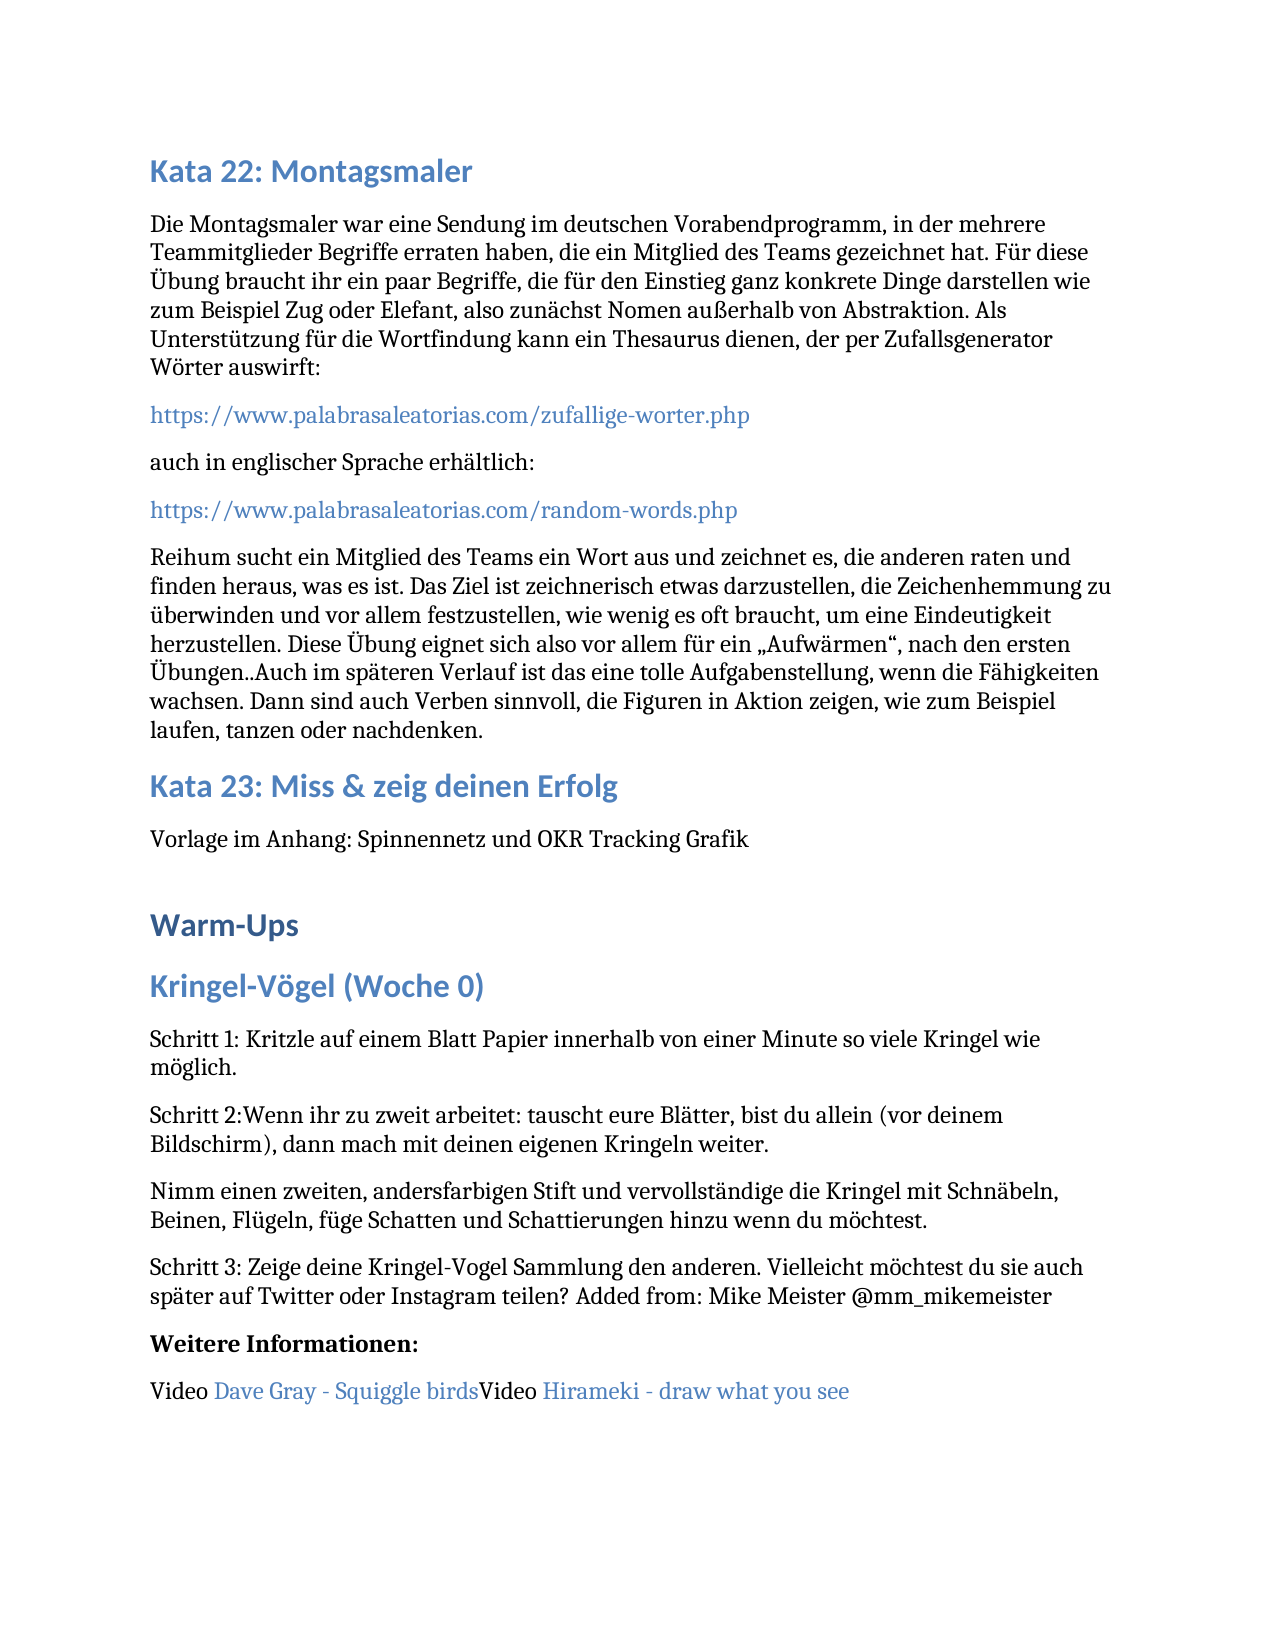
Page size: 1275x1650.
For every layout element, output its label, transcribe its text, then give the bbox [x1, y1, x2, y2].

subtitle Kringel-Vögel (Woche 0) [150, 965, 1125, 1006]
text Schritt 3: Zeige deine Kringel-Vogel Sammlung den anderen. Vielleicht möchtest du sie auch später auf Twitter oder Instagram teilen? Added from: Mike Meister @mm_mikemeister [150, 1253, 1125, 1311]
text Schritt 2:Wenn ihr zu zweit arbeitet: tauscht eure Blätter, bist du allein (vor deinem Bildschirm), dann mach mit deinen eigenen Kringeln weiter. [150, 1101, 1125, 1158]
text Weitere Informationen: [150, 1329, 1125, 1358]
text Reihum sucht ein Mitglied des Teams ein Wort aus und zeichnet es, die anderen raten und finden heraus, was es ist. Das Ziel ist zeichnerisch etwas darzustellen, die Zeichenhemmung zu überwinden und vor allem festzustellen, wie wenig es oft braucht, um eine Eindeutigkeit herzustellen. Diese Übung eignet sich also vor allem für ein „Aufwärmen“, nach den ersten Übungen..Auch im späteren Verlauf ist das eine tolle Aufgabenstellung, wenn die Fähigkeiten wachsen. Dann sind auch Verben sinnvoll, die Figuren in Aktion zeigen, wie zum Beispiel laufen, tanzen oder nachdenken. [150, 543, 1125, 744]
text Vorlage im Anhang: Spinnennetz und OKR Tracking Grafik [150, 825, 1125, 853]
subtitle Warm-Ups [150, 903, 1125, 944]
text Video Dave Gray - Squiggle birdsVideo Hirameki - draw what you see [150, 1377, 1125, 1406]
subtitle Kata 22: Montagsmaler [150, 150, 1125, 191]
text https://www.palabrasaleatorias.com/zufallige-worter.php [150, 401, 1125, 429]
text Schritt 1: Kritzle auf einem Blatt Papier innerhalb von einer Minute so viele Kringel wie möglich. [150, 1024, 1125, 1082]
text auch in englischer Sprache erhältlich: [150, 448, 1125, 477]
subtitle Kata 23: Miss & zeig deinen Erfolg [150, 765, 1125, 806]
text https://www.palabrasaleatorias.com/random-words.php [150, 496, 1125, 524]
text Die Montagsmaler war eine Sendung im deutschen Vorabendprogramm, in der mehrere Teammitglieder Begriffe erraten haben, die ein Mitglied des Teams gezeichnet hat. Für diese Übung braucht ihr ein paar Begriffe, die für den Einstieg ganz konkrete Dinge darstellen wie zum Beispiel Zug oder Elefant, also zunächst Nomen außerhalb von Abstraktion. Als Unterstützung für die Wortfindung kann ein Thesaurus dienen, der per Zufallsgenerator Wörter auswirft: [150, 209, 1125, 382]
text Nimm einen zweiten, andersfarbigen Stift und vervollständige die Kringel mit Schnäbeln, Beinen, Flügeln, füge Schatten und Schattierungen hinzu wenn du möchtest. [150, 1177, 1125, 1234]
